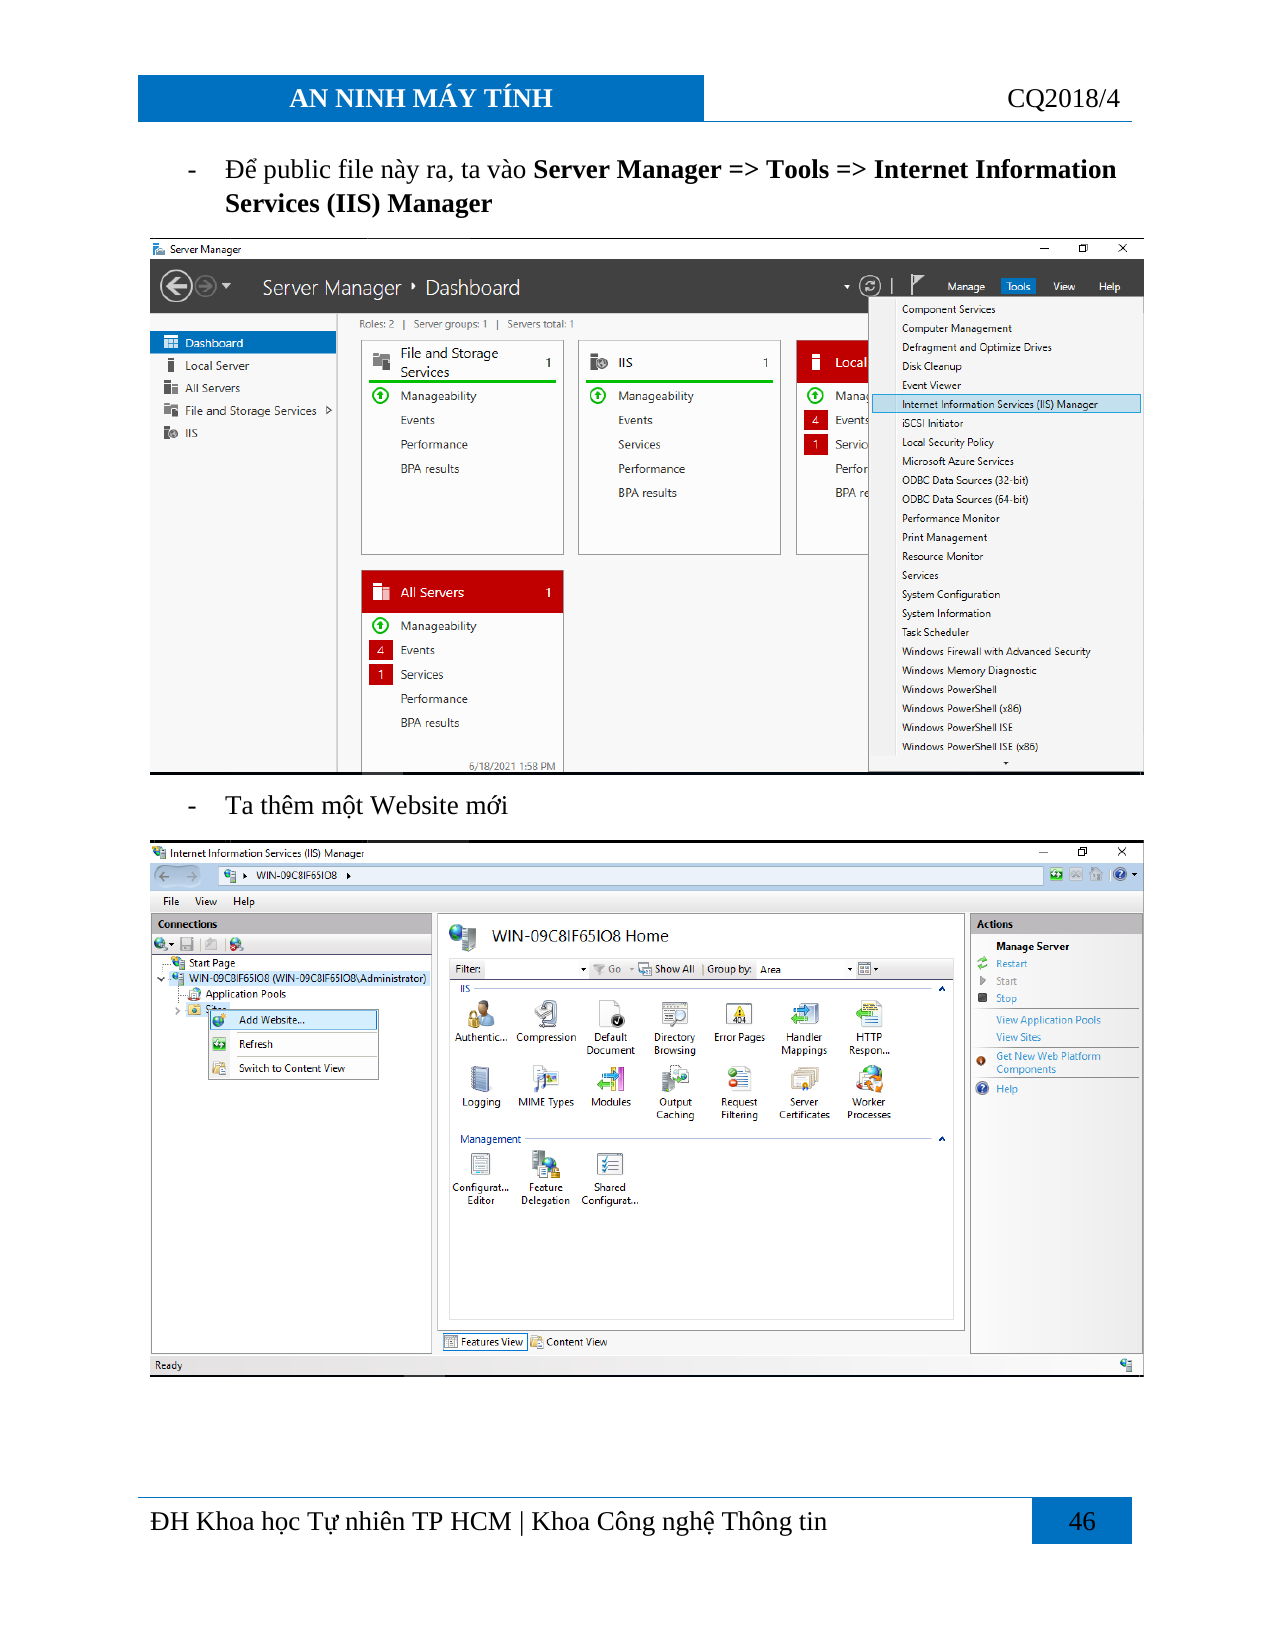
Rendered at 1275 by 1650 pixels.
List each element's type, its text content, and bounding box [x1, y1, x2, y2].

list Để public file này ra, ta vào Server Manager => Tools => Internet Information Services (IIS) Manager [187, 153, 1144, 218]
list Ta thêm một Website mới [187, 789, 1144, 821]
picture [150, 840, 1144, 1377]
picture [150, 238, 1144, 775]
